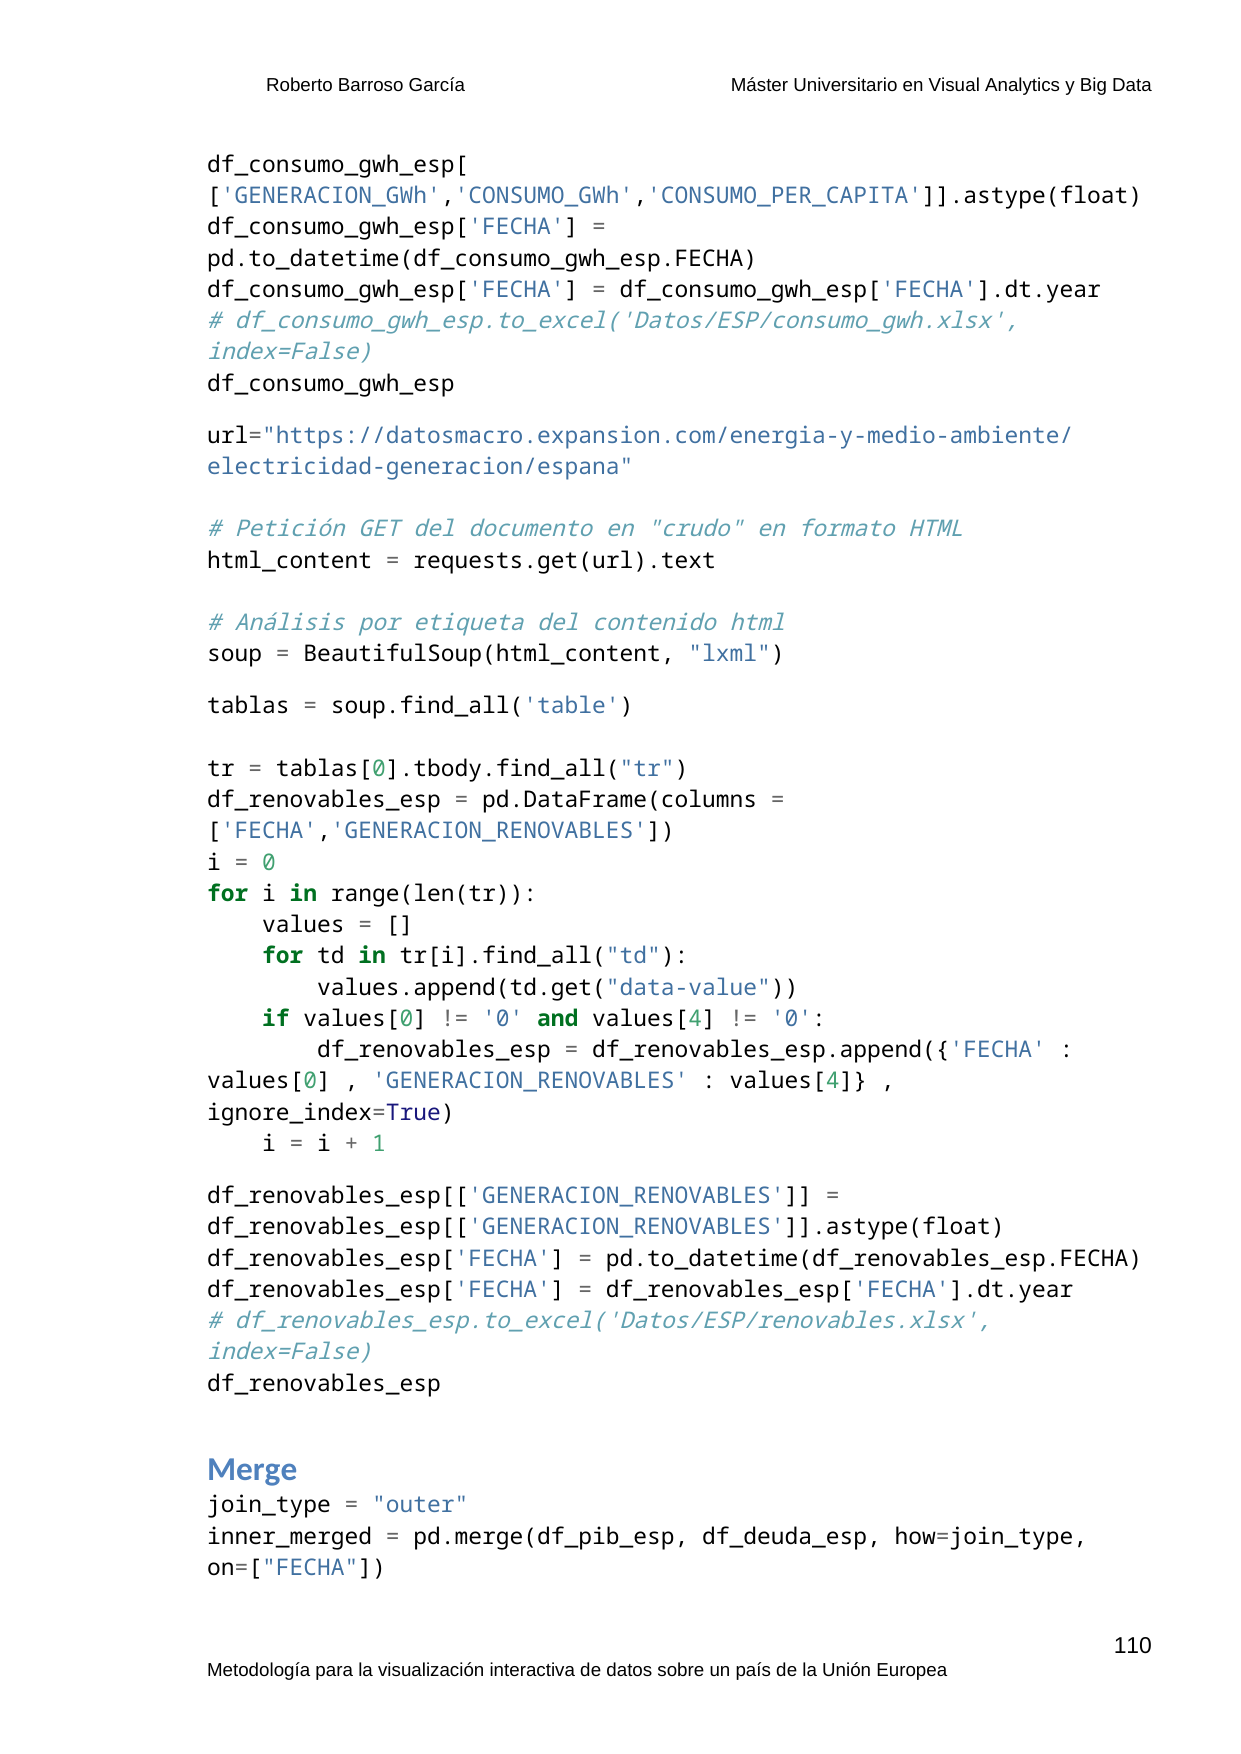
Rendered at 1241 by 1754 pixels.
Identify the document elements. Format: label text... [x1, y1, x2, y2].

text Merge [207, 1448, 1152, 1488]
text url="https://datosmacro.expansion.com/energia-y-medio-ambiente/electricidad-generacion/espana" # Petición GET del documento en "crudo" en formato HTML html_content = requests.get(url).text # Análisis por etiqueta del contenido html soup = BeautifulSoup(html_content, "lxml") [207, 418, 1152, 668]
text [207, 148, 1152, 398]
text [207, 1488, 1152, 1582]
text df_renovables_esp[['GENERACION_RENOVABLES']] = df_renovables_esp[['GENERACION_RENOVABLES']].astype(float) df_renovables_esp['FECHA'] = pd.to_datetime(df_renovables_esp.FECHA) df_renovables_esp['FECHA'] = df_renovables_esp['FECHA'].dt.year # df_renovables_esp.to_excel('Datos/ESP/renovables.xlsx', index=False) df_renovables_esp [207, 1179, 1152, 1398]
text tablas = soup.find_all('table') tr = tablas[0].tbody.find_all("tr") df_renovables_esp = pd.DataFrame(columns = ['FECHA','GENERACION_RENOVABLES']) i = 0 for i in range(len(tr)): values = [] for td in tr[i].find_all("td"): values.append(td.get("data-value")) if values[0] != '0' and values[4] != '0': df_renovables_esp = df_renovables_esp.append({'FECHA' : values[0] , 'GENERACION_RENOVABLES' : values[4]} , ignore_index=True) i = i + 1 [207, 689, 1152, 1158]
